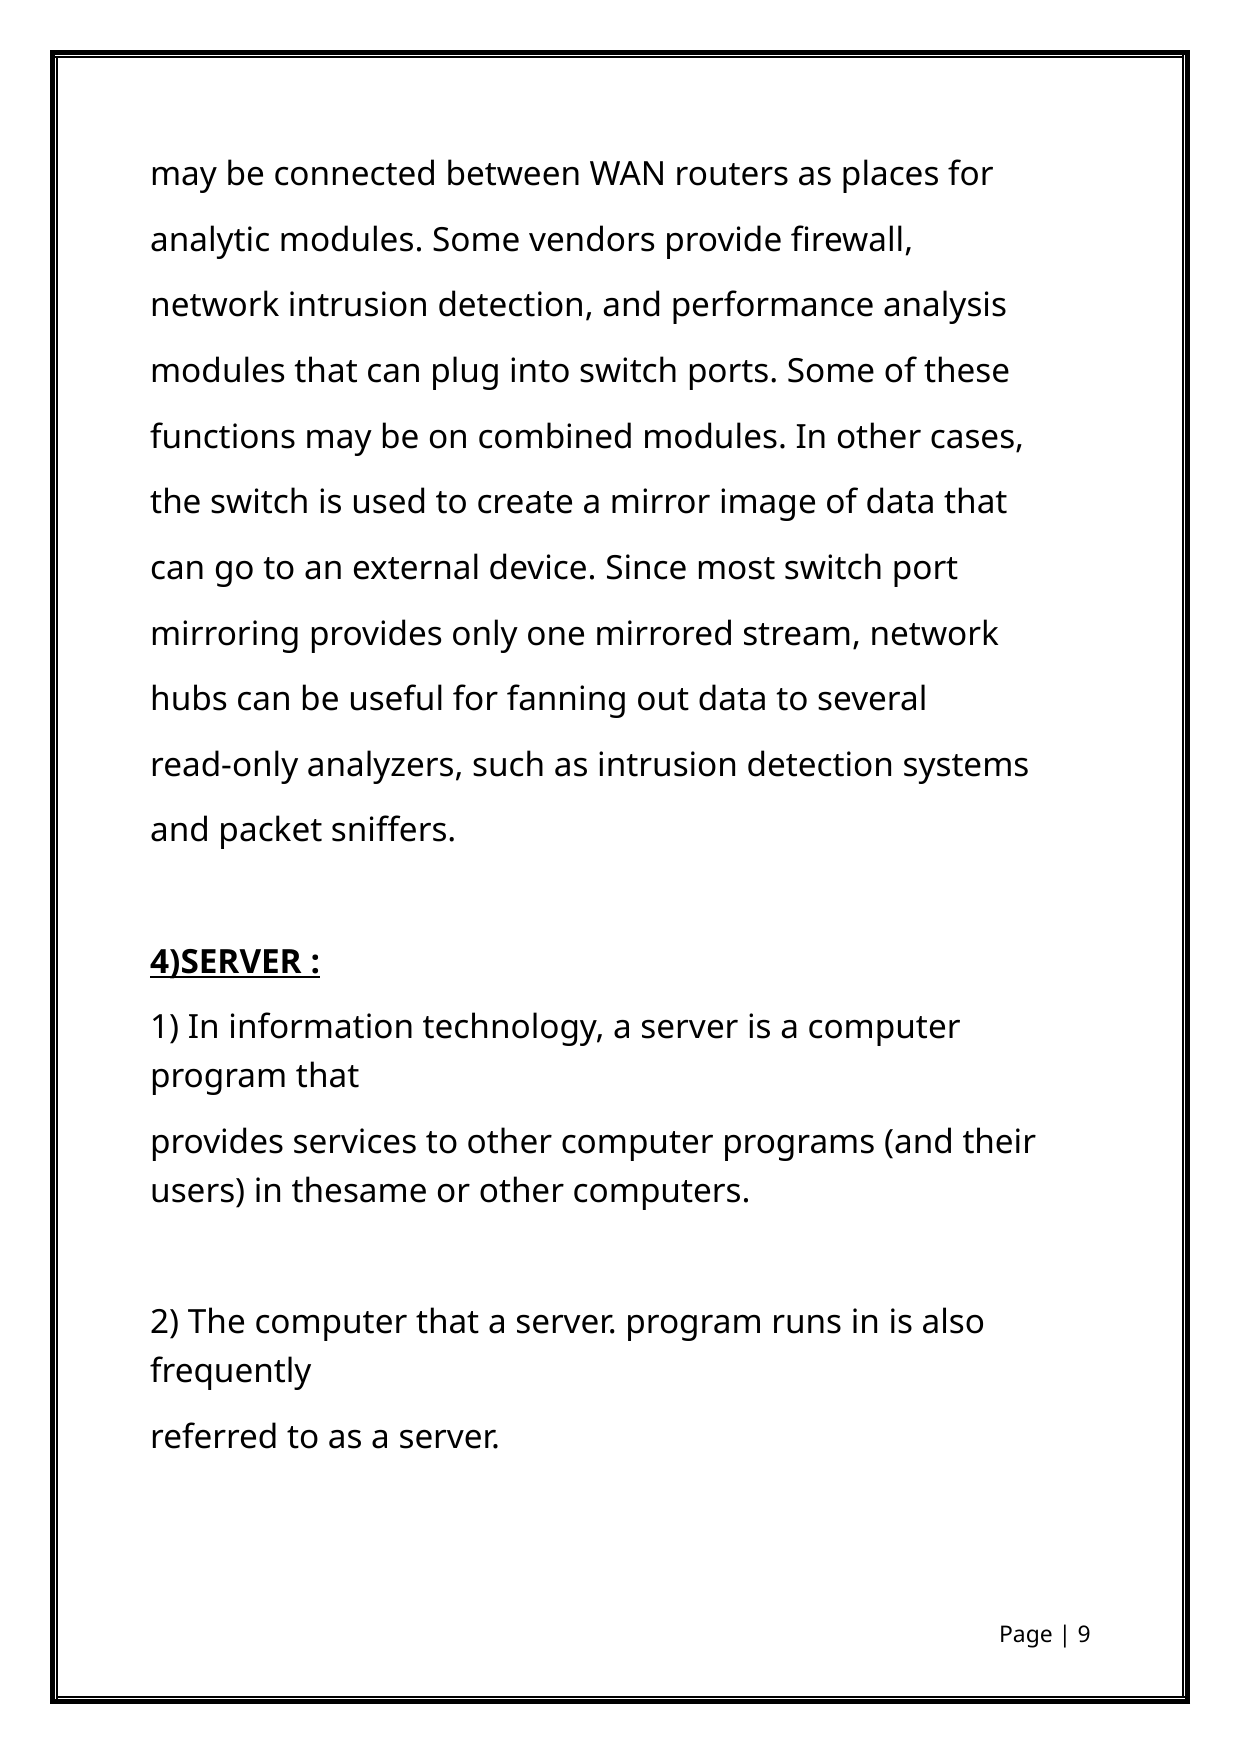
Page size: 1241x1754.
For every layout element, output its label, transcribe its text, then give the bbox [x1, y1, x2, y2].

text network intrusion detection, and performance analysis [150, 281, 1090, 327]
text 4)SERVER : [150, 937, 1090, 983]
text can go to an external device. Since most switch port [150, 544, 1090, 589]
text 2) The computer that a server. program runs in is also frequently [150, 1298, 1090, 1392]
text hubs can be useful for fanning out data to several [150, 675, 1090, 720]
text provides services to other computer programs (and their users) in thesame or other computers. [150, 1118, 1090, 1212]
text mirroring provides only one mirrored stream, network [150, 609, 1090, 655]
text 1) In information technology, a server is a computer program that [150, 1003, 1090, 1097]
text modules that can plug into switch ports. Some of these [150, 347, 1090, 392]
text read-only analyzers, such as intrusion detection systems [150, 741, 1090, 786]
text may be connected between WAN routers as places for [150, 150, 1090, 195]
text referred to as a server. [150, 1412, 1090, 1458]
text analytic modules. Some vendors provide firewall, [150, 216, 1090, 261]
text the switch is used to create a mirror image of data that [150, 478, 1090, 523]
text and packet sniffers. [150, 806, 1090, 852]
text functions may be on combined modules. In other cases, [150, 412, 1090, 458]
